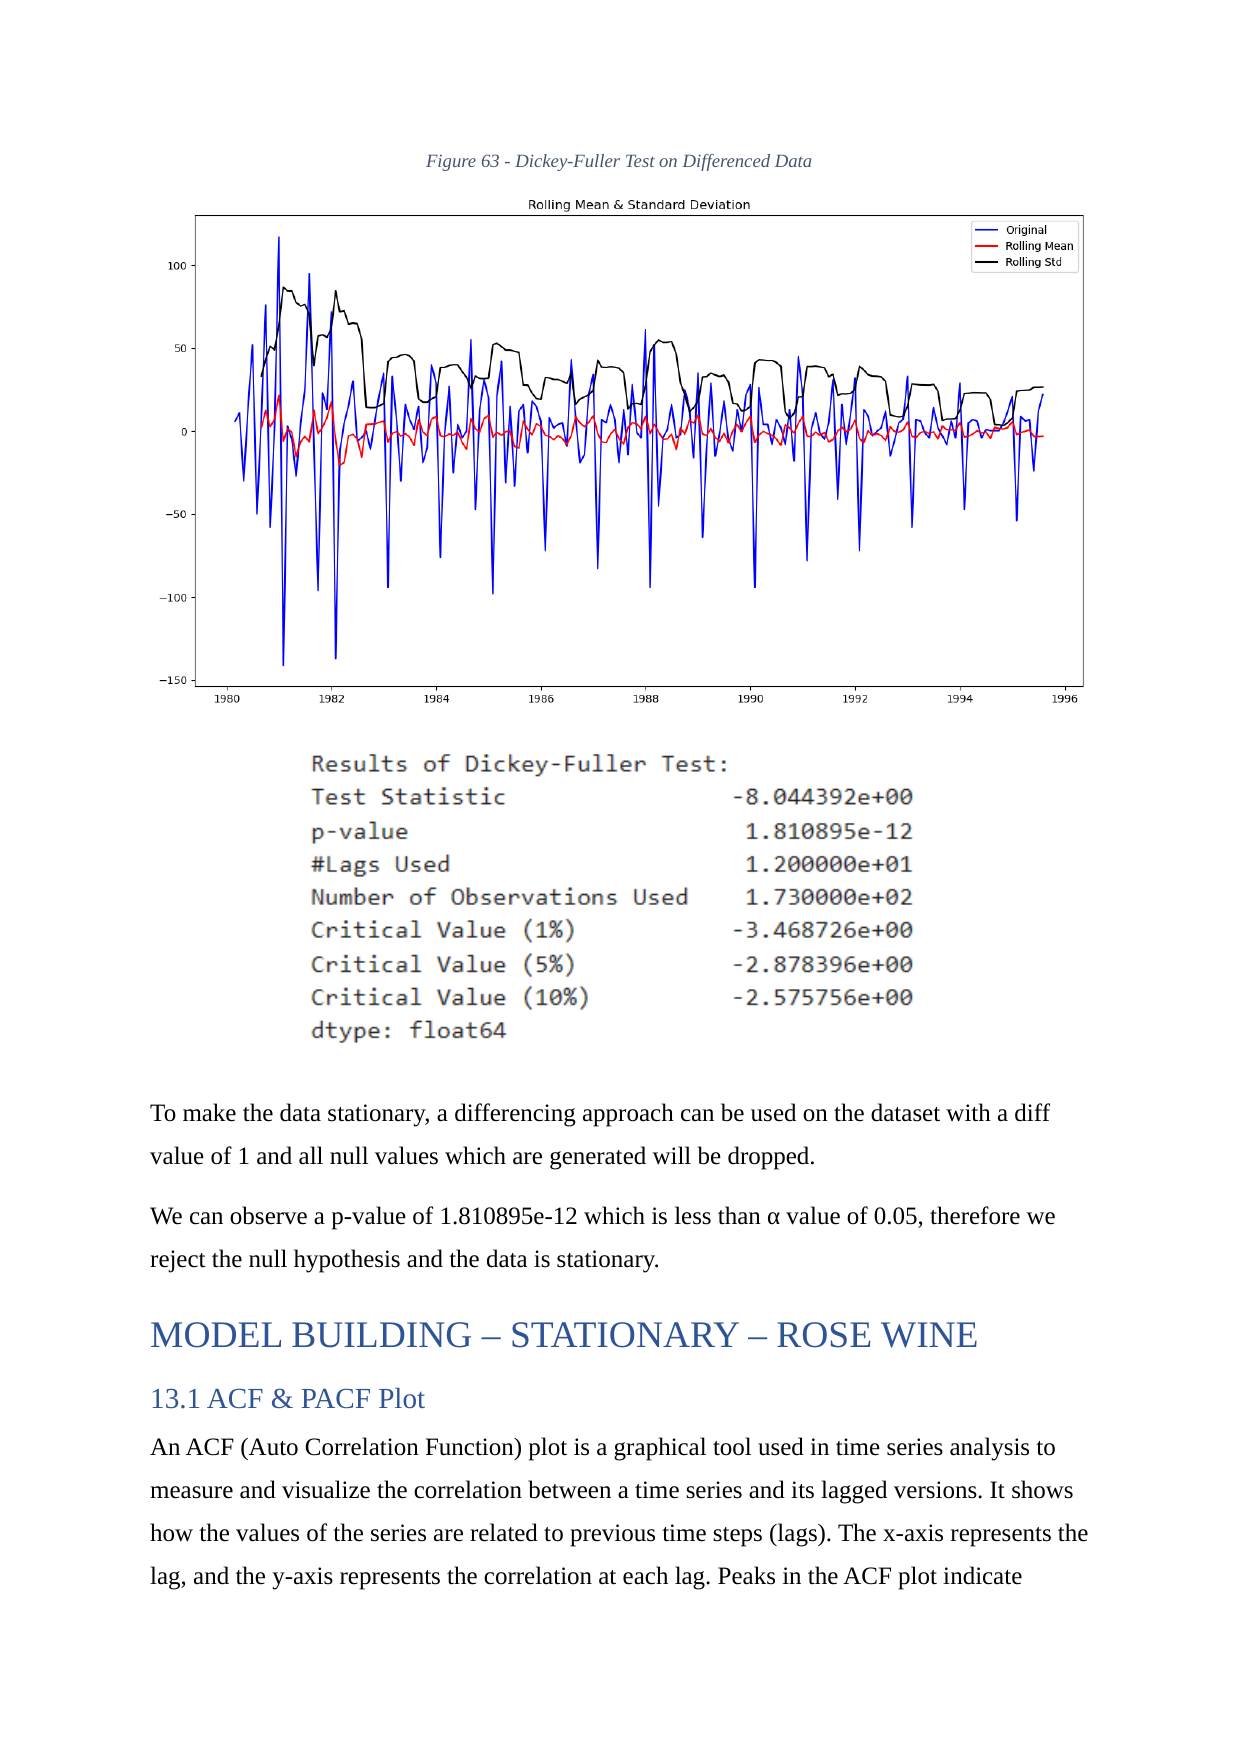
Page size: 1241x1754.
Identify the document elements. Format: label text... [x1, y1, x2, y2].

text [150, 1432, 1090, 1590]
text Figure 63 - Dickey-Fuller Test on Differenced Data [150, 150, 1090, 172]
text To make the data stationary, a differencing approach can be used on the dataset with a diff value of 1 and all null values which are generated will be dropped. [150, 1098, 1090, 1170]
subtitle 13.1 ACF & PACF Plot [150, 1381, 1090, 1415]
picture [150, 192, 1090, 712]
text We can observe a p-value of 1.810895e-12 which is less than α value of 0.05, therefore we reject the null hypothesis and the data is stationary. [150, 1201, 1090, 1273]
subtitle MODEL BUILDING – STATIONARY – ROSE WINE [150, 1312, 1090, 1356]
picture [302, 742, 939, 1068]
